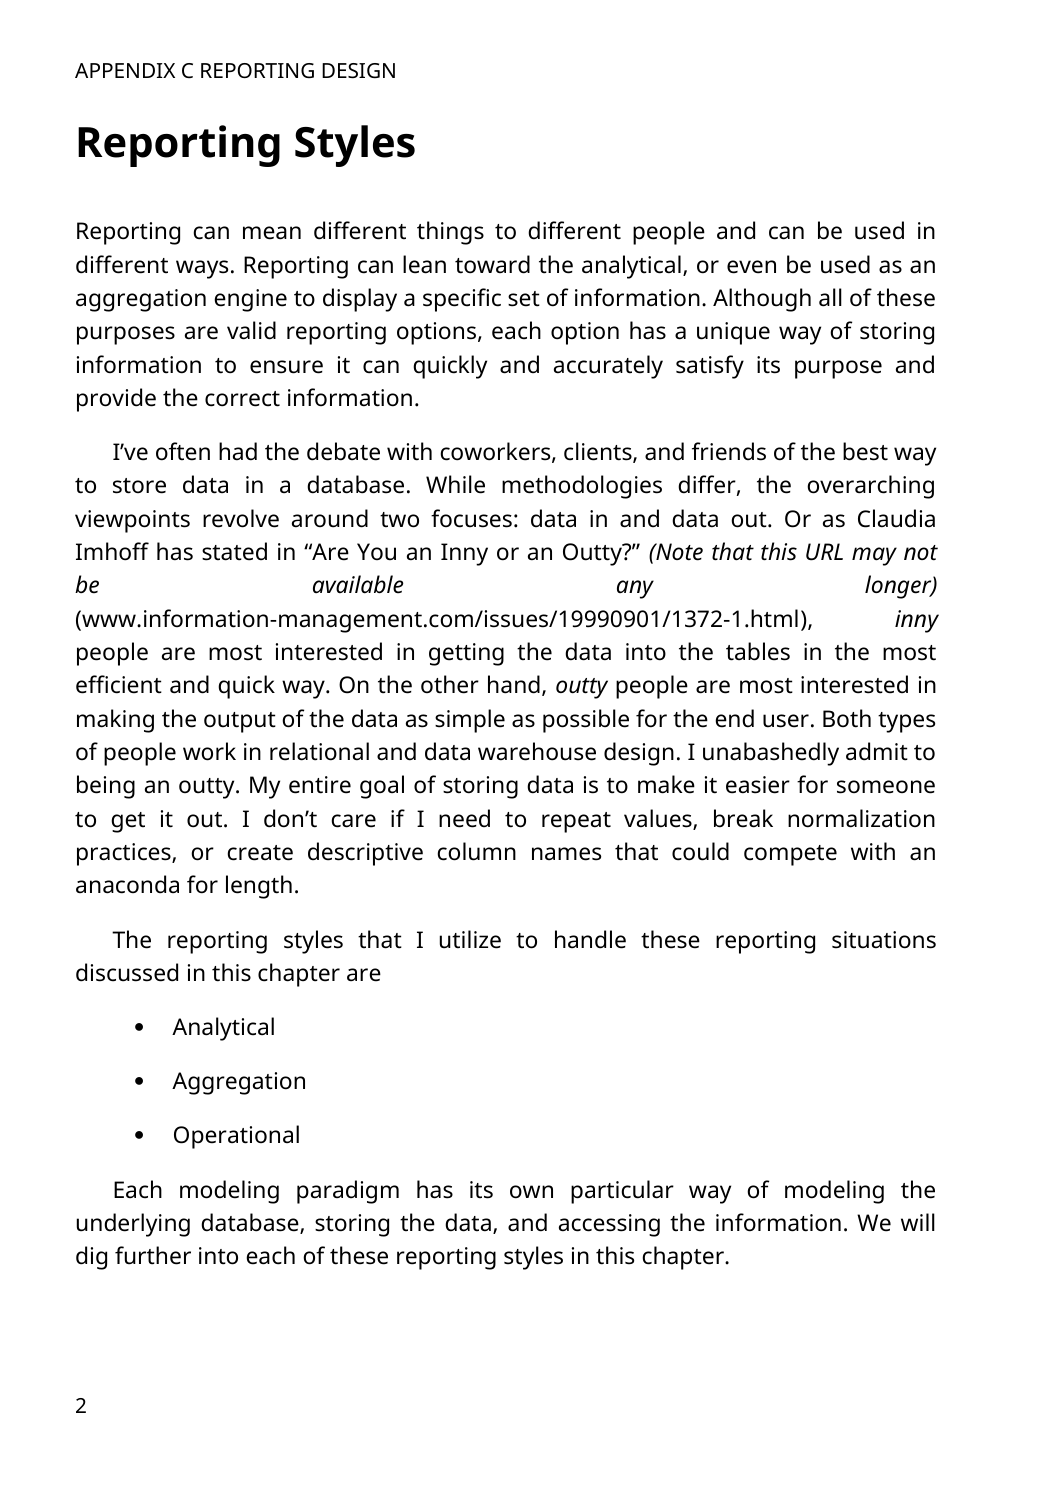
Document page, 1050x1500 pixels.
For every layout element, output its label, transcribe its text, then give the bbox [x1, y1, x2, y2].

text Analytical [135, 1009, 848, 1042]
subtitle Reporting Styles [75, 112, 937, 169]
text Each modeling paradigm has its own particular way of modeling the underlying database, storing the data, and accessing the information. We will dig further into each of these reporting styles in this chapter. [75, 1171, 937, 1271]
text Aggregation [135, 1063, 848, 1096]
text Operational [135, 1117, 848, 1151]
text Reporting can mean different things to different people and can be used in different ways. Reporting can lean toward the analytical, or even be used as an aggregation engine to display a specific set of information. Although all of these purposes are valid reporting options, each option has a unique way of storing information to ensure it can quickly and accurately satisfy its purpose and provide the correct information. [75, 213, 937, 413]
text I’ve often had the debate with coworkers, clients, and friends of the best way to store data in a database. While methodologies differ, the overarching viewpoints revolve around two focuses: data in and data out. Or as Claudia Imhoff has stated in “Are You an Inny or an Outty?” (Note that this URL may not be available any longer) (www.information-management.com/issues/19990901/1372-1.html), inny people are most interested in getting the data into the tables in the most efficient and quick way. On the other hand, outty people are most interested in making the output of the data as simple as possible for the end user. Both types of people work in relational and data warehouse design. I unabashedly admit to being an outty. My entire goal of storing data is to make it easier for someone to get it out. I don’t care if I need to repeat values, break normalization practices, or create descriptive column names that could compete with an anaconda for length. [75, 434, 937, 901]
text The reporting styles that I utilize to handle these reporting situations discussed in this chapter are [75, 921, 937, 988]
